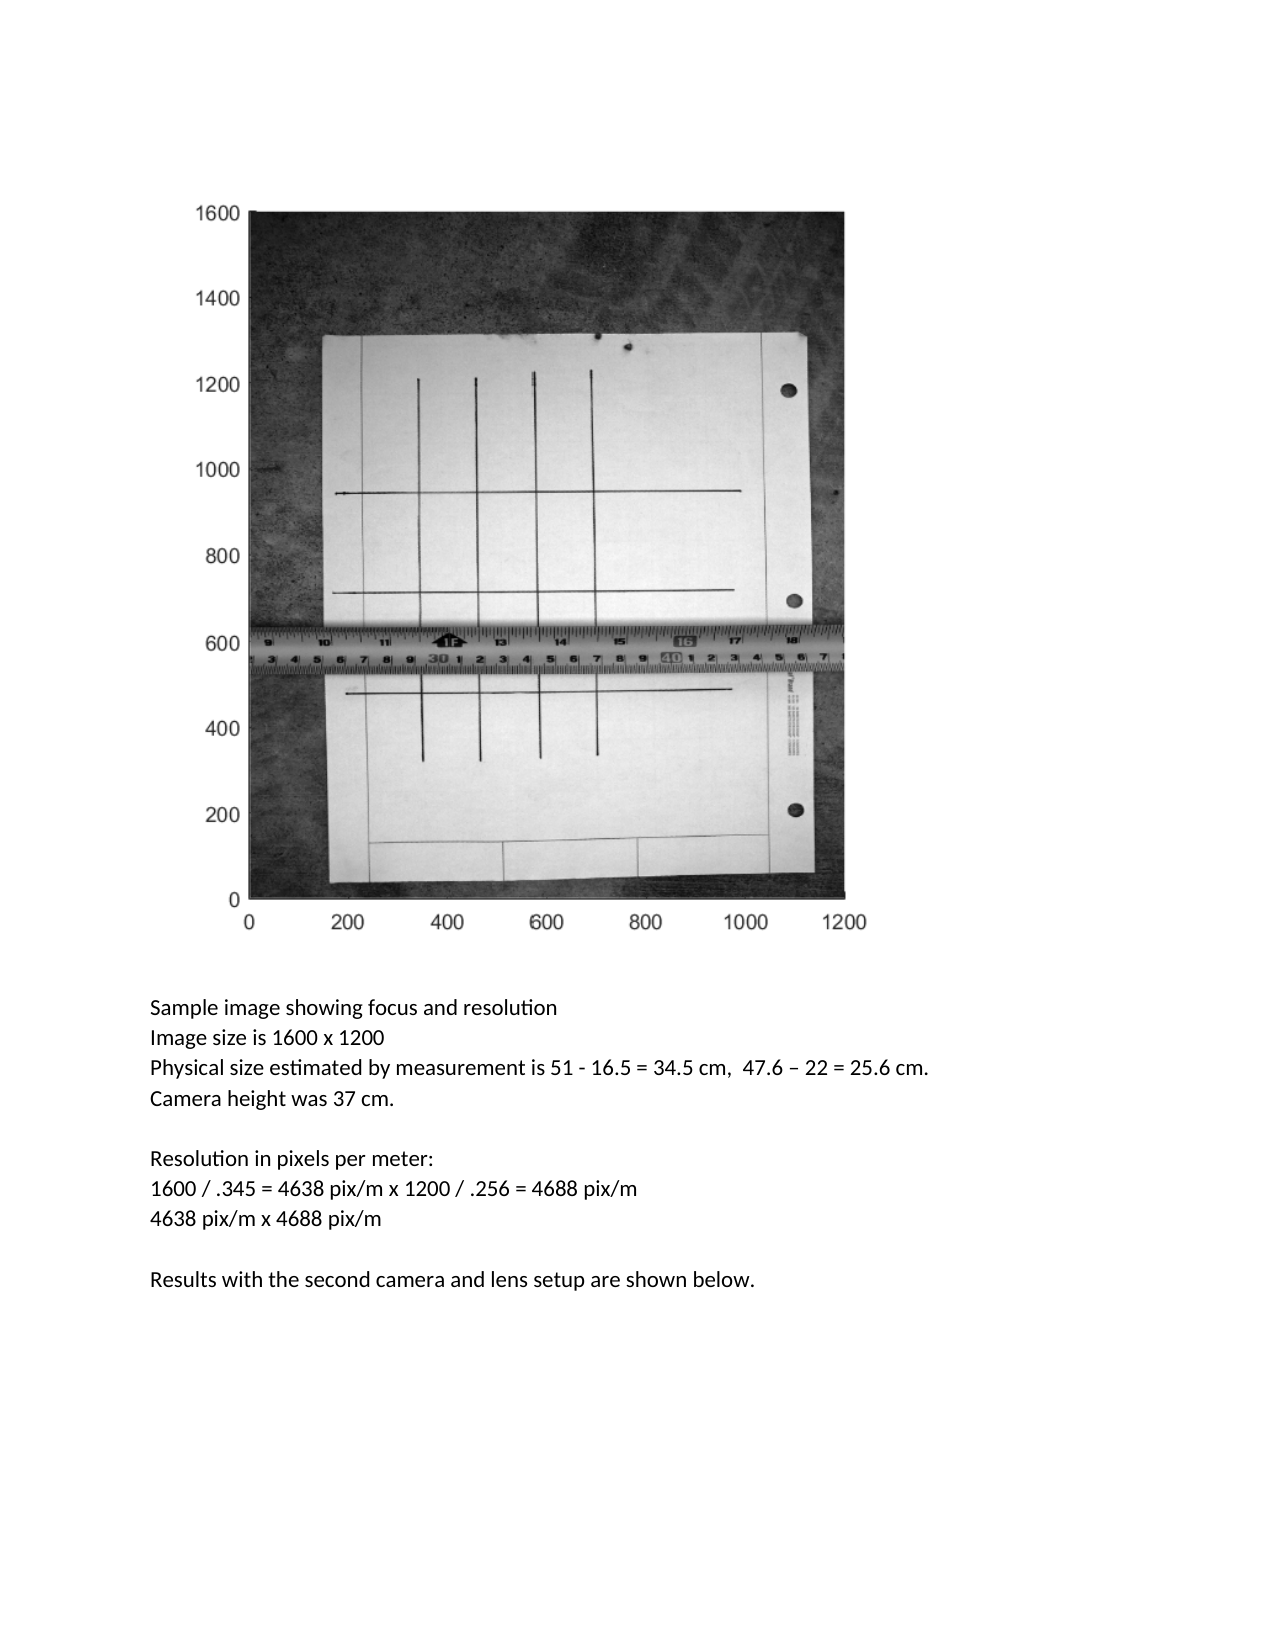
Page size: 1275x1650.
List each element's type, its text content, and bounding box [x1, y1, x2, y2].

text Image size is 1600 x 1200 [150, 1023, 1125, 1051]
text Sample image showing focus and resolution [150, 993, 1125, 1021]
text 1600 / .345 = 4638 pix/m x 1200 / .256 = 4688 pix/m [150, 1174, 1125, 1202]
text Physical size estimated by measurement is 51 - 16.5 = 34.5 cm, 47.6 – 22 = 25.6 cm. [150, 1053, 1125, 1082]
text Camera height was 37 cm. [150, 1084, 1125, 1112]
text 4638 pix/m x 4688 pix/m [150, 1204, 1125, 1233]
picture [150, 150, 917, 991]
text Resolution in pixels per meter: [150, 1144, 1125, 1172]
text Results with the second camera and lens setup are shown below. [150, 1265, 1125, 1293]
